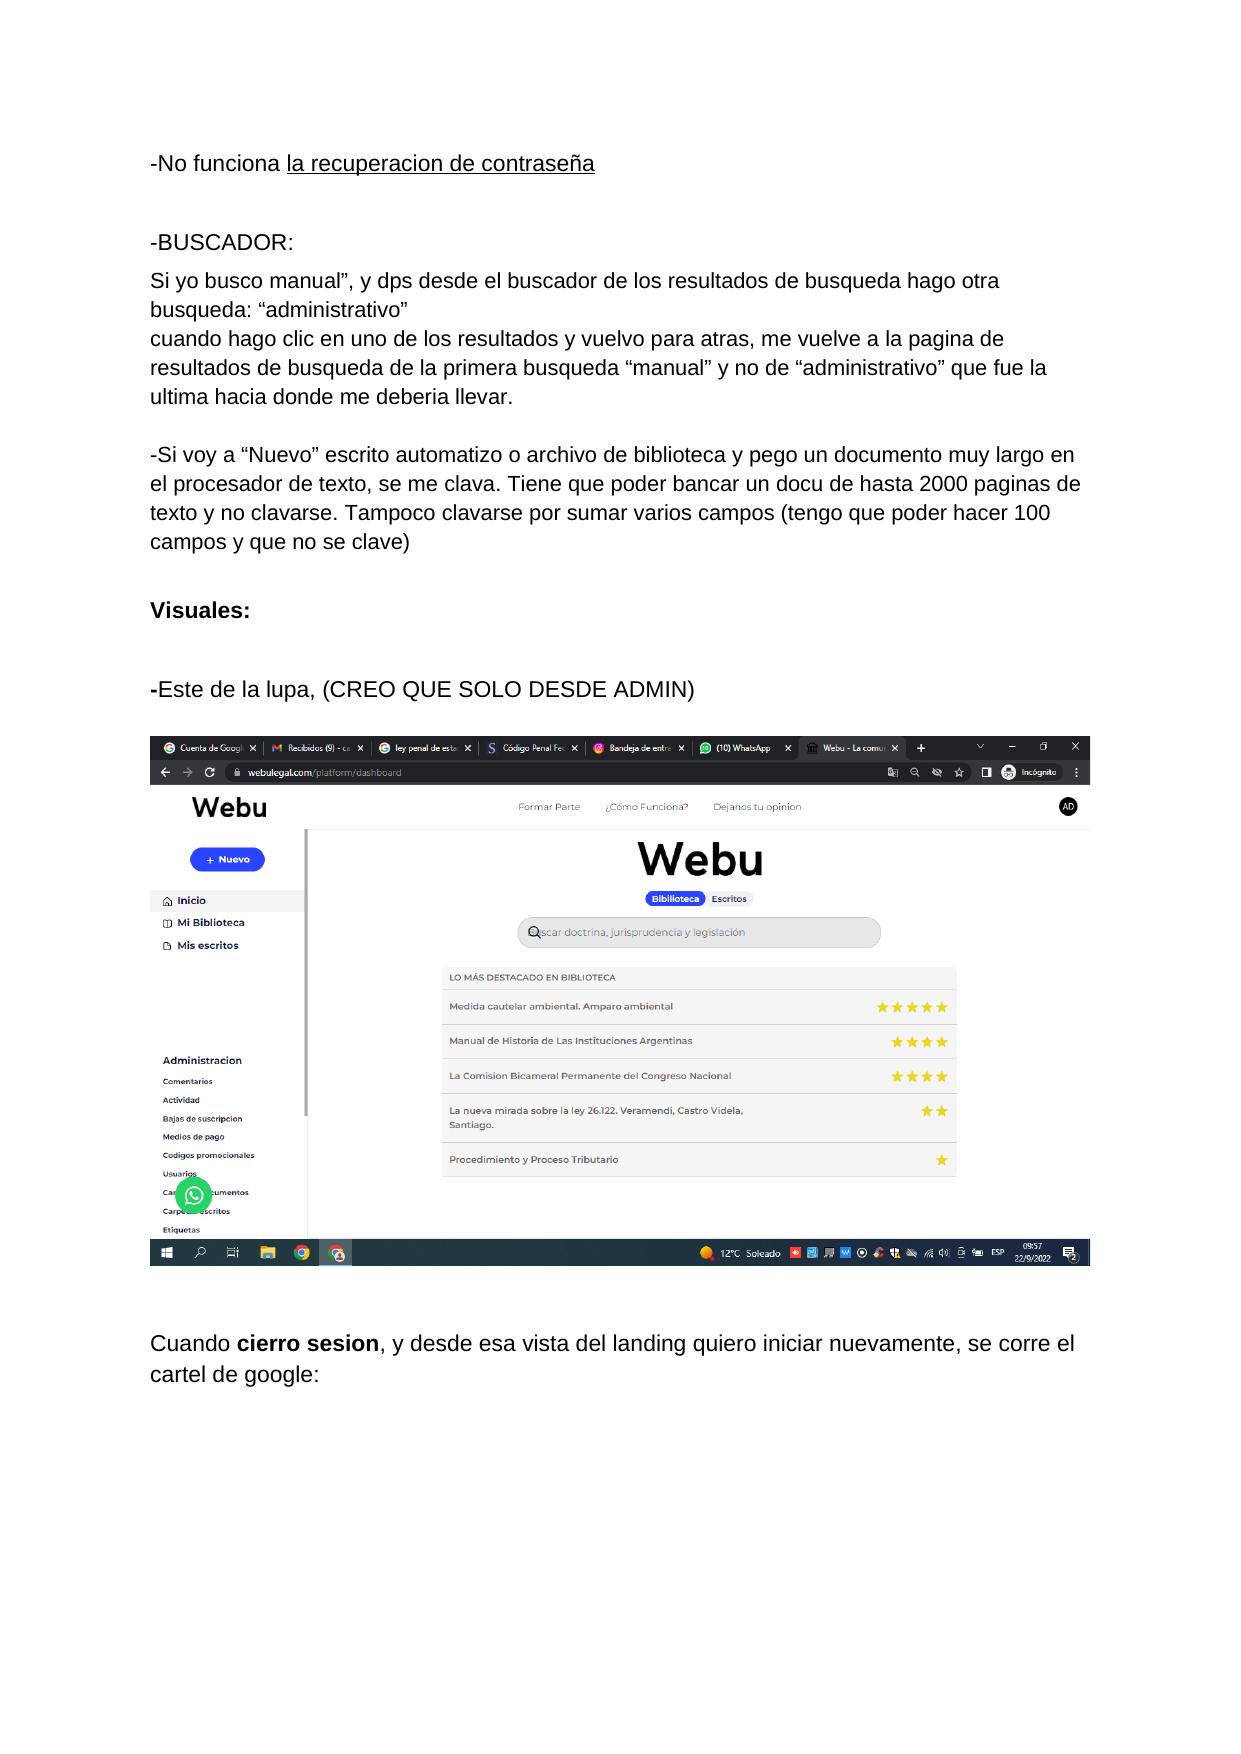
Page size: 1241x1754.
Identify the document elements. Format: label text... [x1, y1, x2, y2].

text cuando hago clic en uno de los resultados y vuelvo para atras, me vuelve a la pagina de resultados de busqueda de la primera busqueda “manual” y no de “administrativo” que fue la ultima hacia donde me deberia llevar. [150, 326, 1090, 409]
text -BUSCADOR: [150, 229, 1090, 255]
picture [150, 736, 1091, 1266]
text -Si voy a “Nuevo” escrito automatizo o archivo de biblioteca y pego un documento muy largo en el procesador de texto, se me clava. Tiene que poder bancar un docu de hasta 2000 paginas de texto y no clavarse. Tampoco clavarse por sumar varios campos (tengo que poder hacer 100 campos y que no se clave) [150, 442, 1090, 554]
text -Este de la lupa, (CREO QUE SOLO DESDE ADMIN) [150, 676, 1090, 703]
text Visuales: [150, 597, 1090, 624]
text Cuando cierro sesion, y desde esa vista del landing quiero iniciar nuevamente, se corre el cartel de google: [150, 1330, 1090, 1387]
text -No funciona la recuperacion de contraseña [150, 150, 1090, 176]
text Si yo busco manual”, y dps desde el buscador de los resultados de busqueda hago otra busqueda: “administrativo” [150, 268, 1090, 323]
